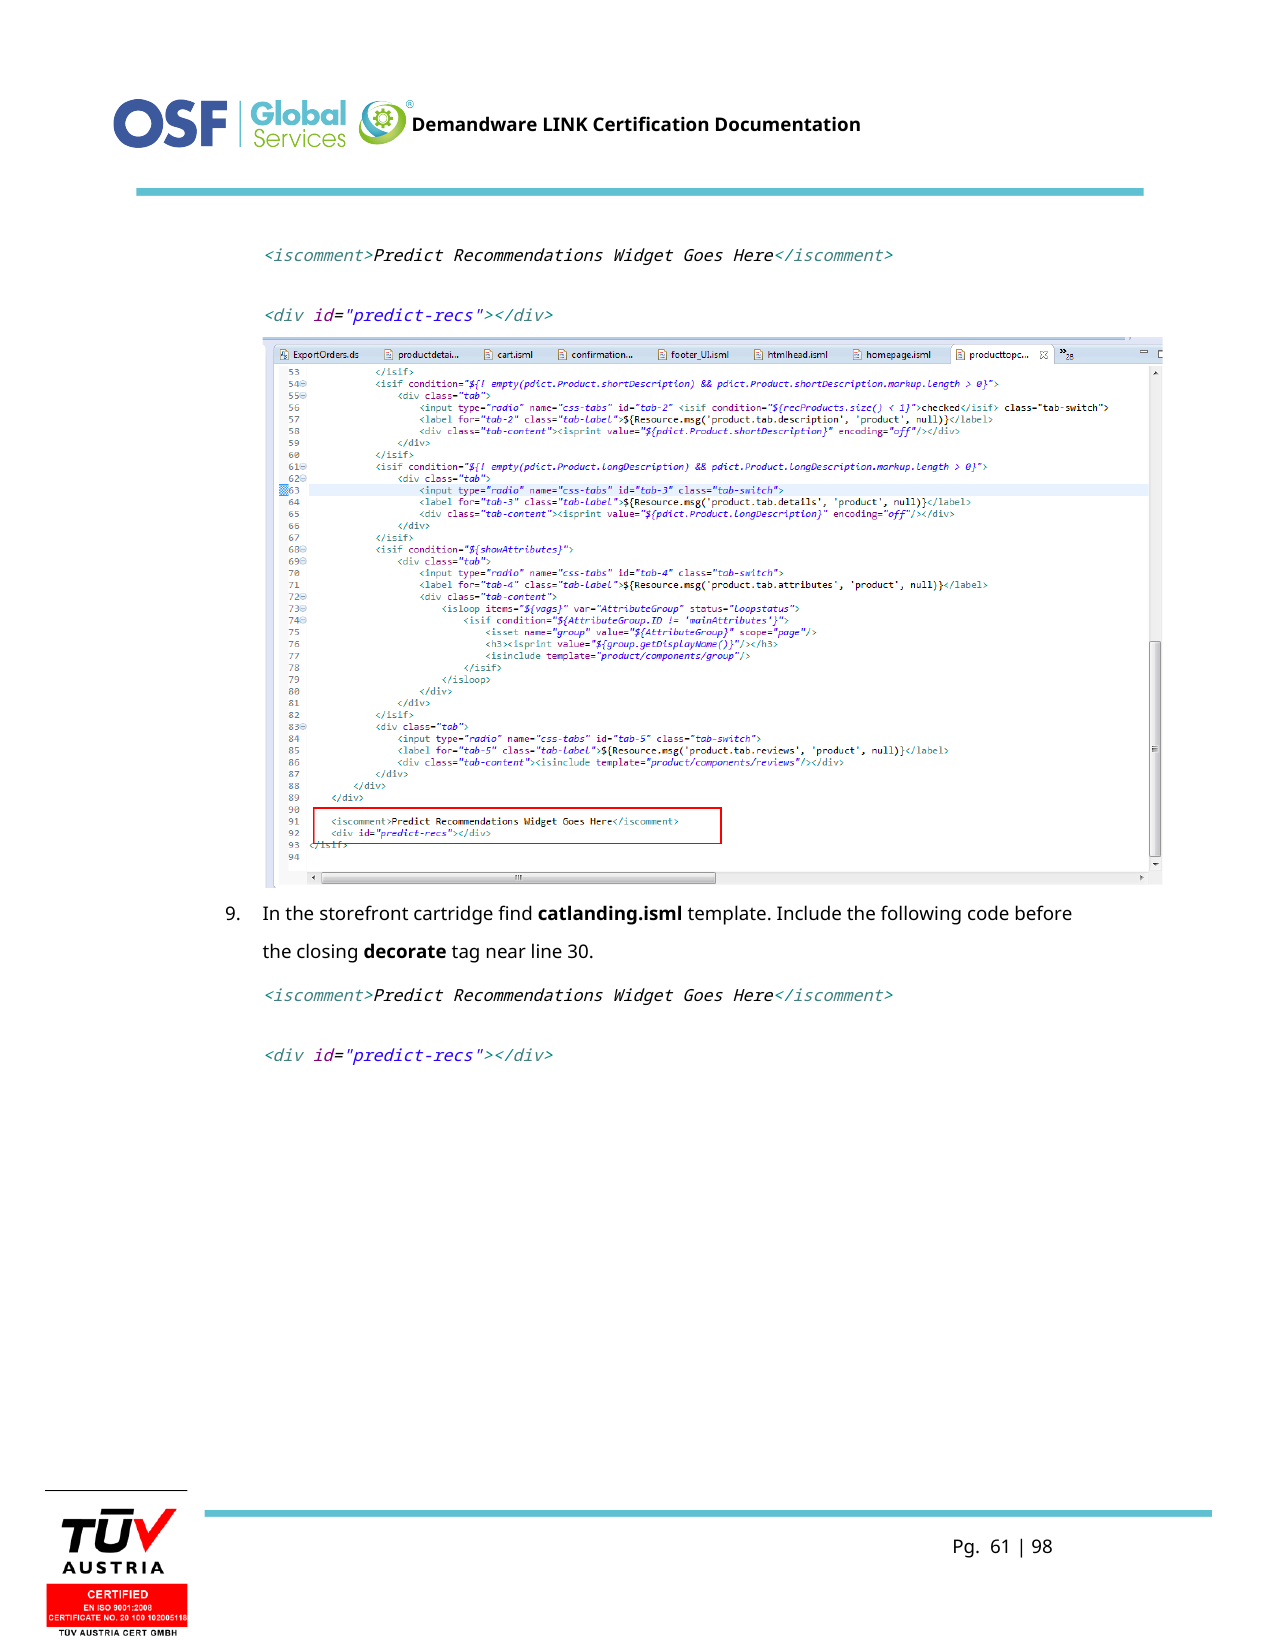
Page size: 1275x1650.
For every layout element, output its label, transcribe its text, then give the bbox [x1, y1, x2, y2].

text <iscomment>Predict Recommendations Widget Goes Here</iscomment> [187, 983, 1087, 1006]
text <iscomment>Predict Recommendations Widget Goes Here</iscomment> [187, 243, 1087, 266]
picture [262, 337, 1163, 888]
picture [113, 99, 414, 148]
list In the storefront cartridge find catlanding.isml template. Include the following code before the closing decorate tag near line 30. [225, 901, 1087, 964]
picture [136, 188, 1144, 196]
picture [204, 1510, 1212, 1517]
list <div id="predict-recs"></div> [262, 1043, 1087, 1066]
list <div id="predict-recs"></div> [262, 303, 1087, 326]
picture [43, 1490, 187, 1634]
